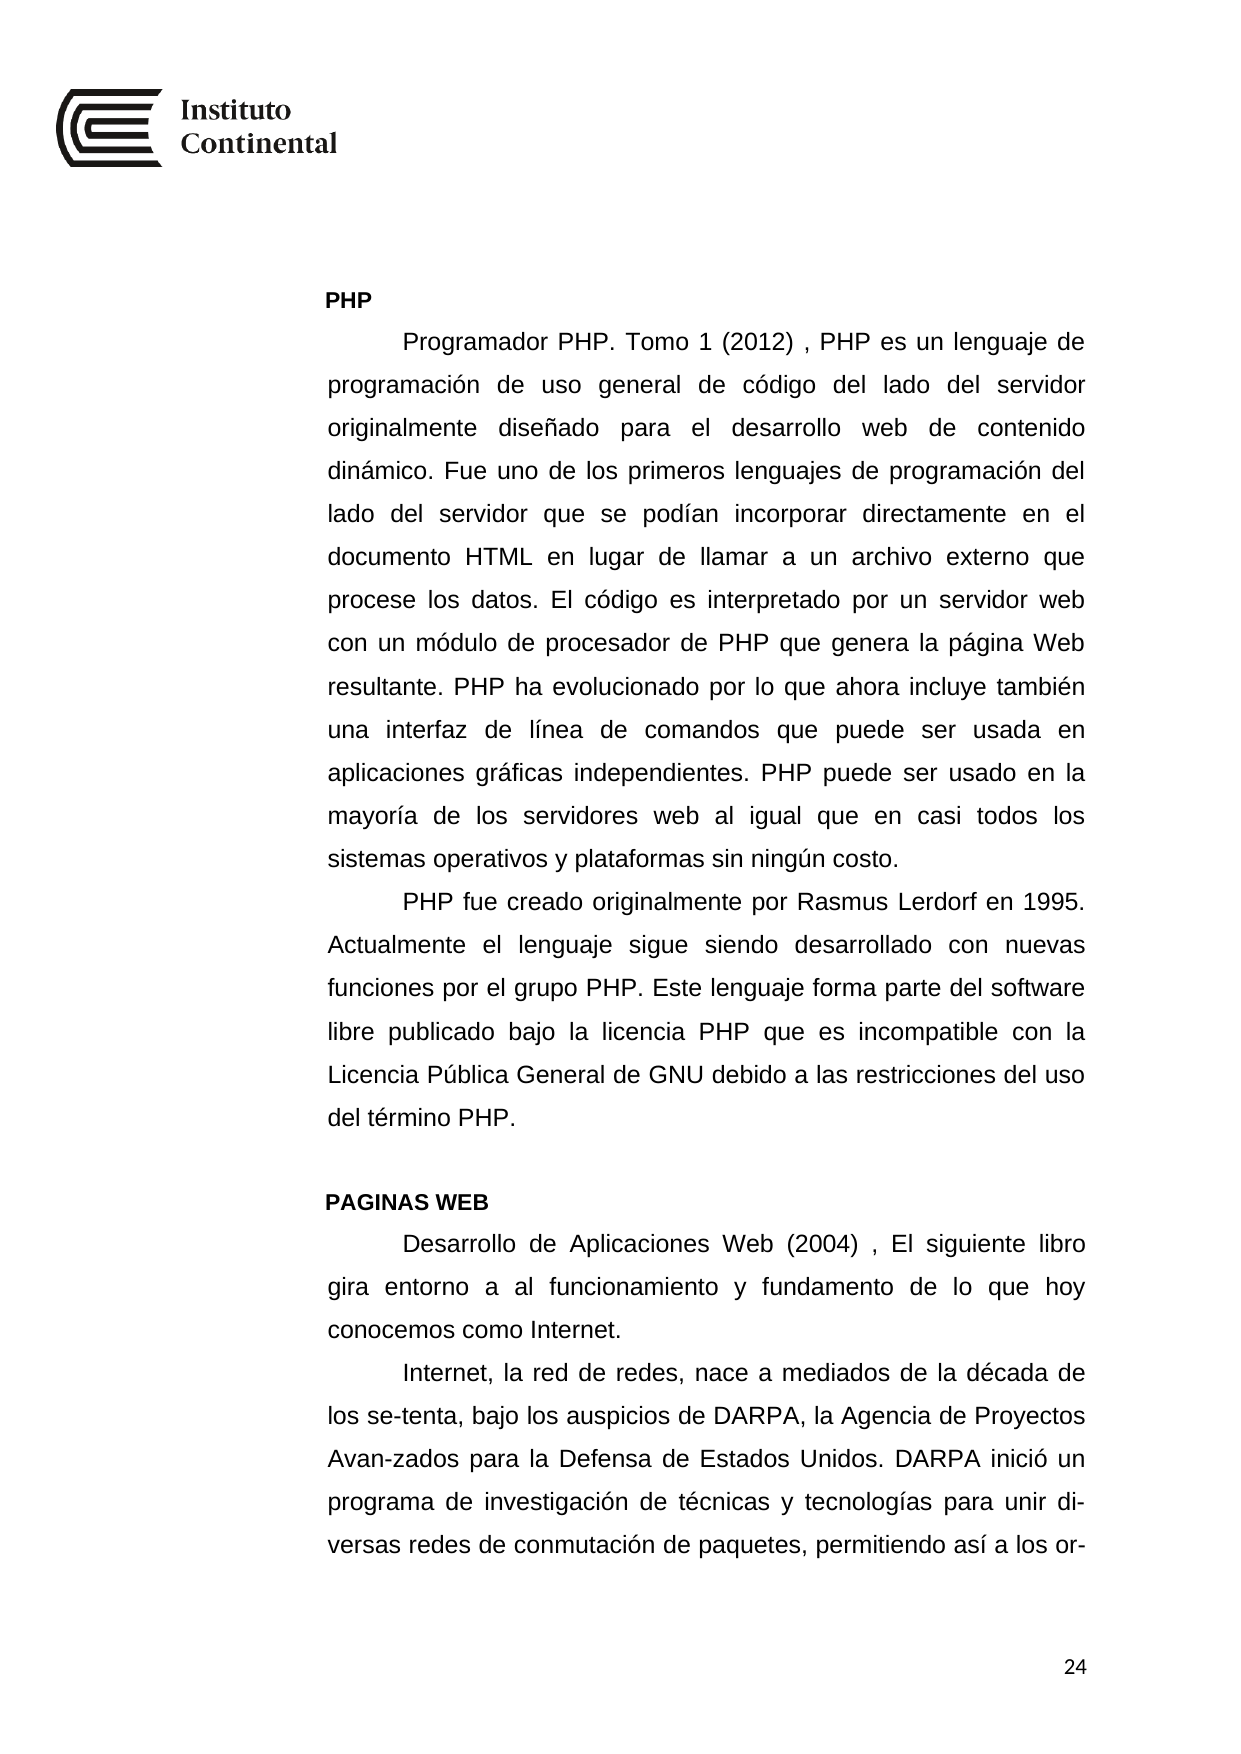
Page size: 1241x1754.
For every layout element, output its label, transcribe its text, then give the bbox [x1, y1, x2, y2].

text Desarrollo de Aplicaciones Web (2004) , El siguiente libro gira entorno a al funcionamiento y fundamento de lo que hoy conocemos como Internet. [327, 1228, 1087, 1343]
text PHP fue creado originalmente por Rasmus Lerdorf en 1995. Actualmente el lenguaje sigue siendo desarrollado con nuevas funciones por el grupo PHP. Este lenguaje forma parte del software libre publicado bajo la licencia PHP que es incompatible con la Licencia Pública General de GNU debido a las restricciones del uso del término PHP. [327, 887, 1087, 1132]
text Programador PHP. Tomo 1 (2012) , PHP es un lenguaje de programación de uso general de código del lado del servidor originalmente diseñado para el desarrollo web de contenido dinámico. Fue uno de los primeros lenguajes de programación del lado del servidor que se podían incorporar directamente en el documento HTML en lugar de llamar a un archivo externo que procese los datos. El código es interpretado por un servidor web con un módulo de procesador de PHP que genera la página Web resultante. PHP ha evolucionado por lo que ahora incluye también una interfaz de línea de comandos que puede ser usada en aplicaciones gráficas independientes. PHP puede ser usado en la mayoría de los servidores web al igual que en casi todos los sistemas operativos y plataformas sin ningún costo. [327, 327, 1087, 873]
text PHP [250, 287, 1087, 313]
text PAGINAS WEB [250, 1189, 1087, 1215]
picture [56, 89, 337, 167]
